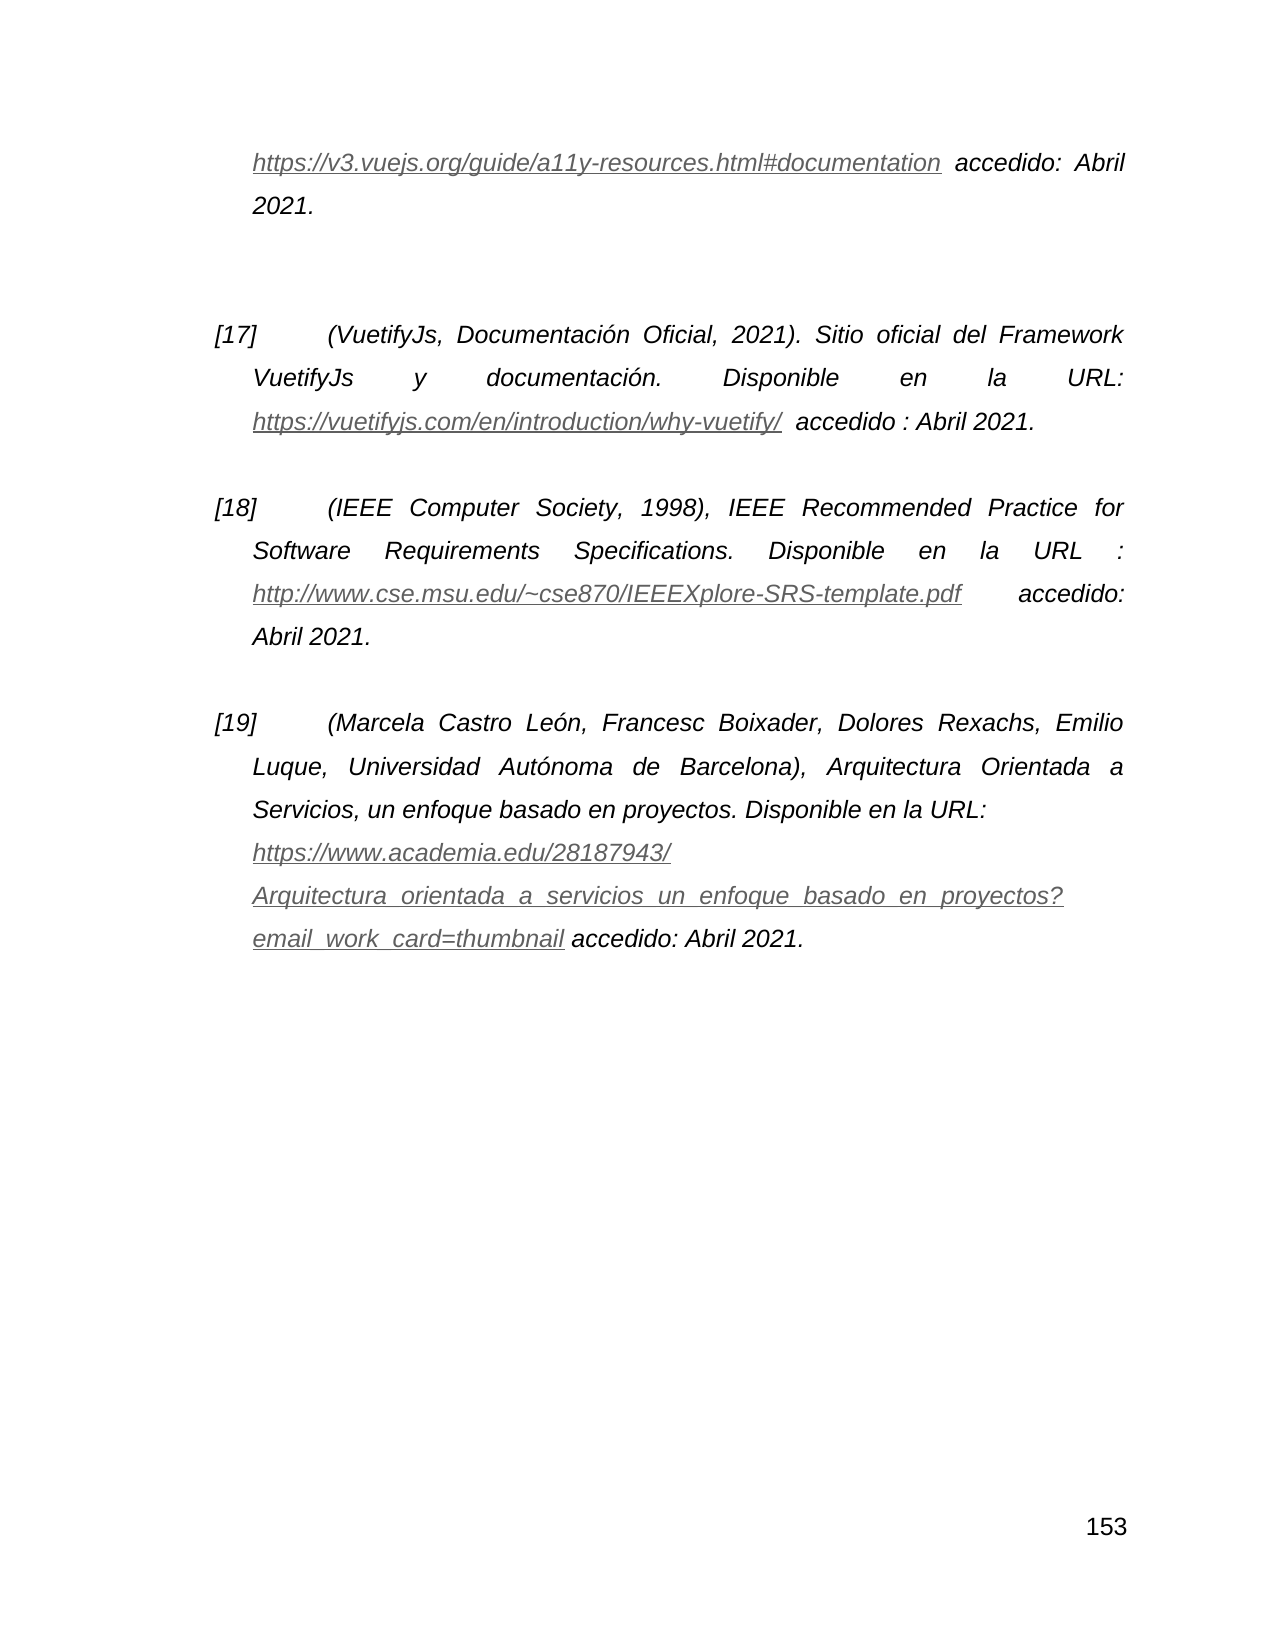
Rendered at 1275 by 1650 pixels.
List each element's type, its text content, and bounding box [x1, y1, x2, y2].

list (VuetifyJs, Documentación Oficial, 2021). Sitio oficial del Framework VuetifyJs y documentación. Disponible en la URL: https://vuetifyjs.com/en/introduction/why-vuetify/ accedido : Abril 2021. [215, 320, 1127, 435]
list https://www.academia.edu/28187943/Arquitectura_orientada_a_servicios_un_enfoque_basado_en_proyectos?email_work_card=thumbnail accedido: Abril 2021. [252, 838, 1127, 953]
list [215, 148, 1127, 219]
list (IEEE Computer Society, 1998), IEEE Recommended Practice for Software Requirements Specifications. Disponible en la URL : http://www.cse.msu.edu/~cse870/IEEEXplore-SRS-template.pdf accedido: Abril 2021. [215, 493, 1127, 651]
list (Marcela Castro León, Francesc Boixader, Dolores Rexachs, Emilio Luque, Universidad Autónoma de Barcelona), Arquitectura Orientada a Servicios, un enfoque basado en proyectos. Disponible en la URL: [215, 708, 1127, 823]
